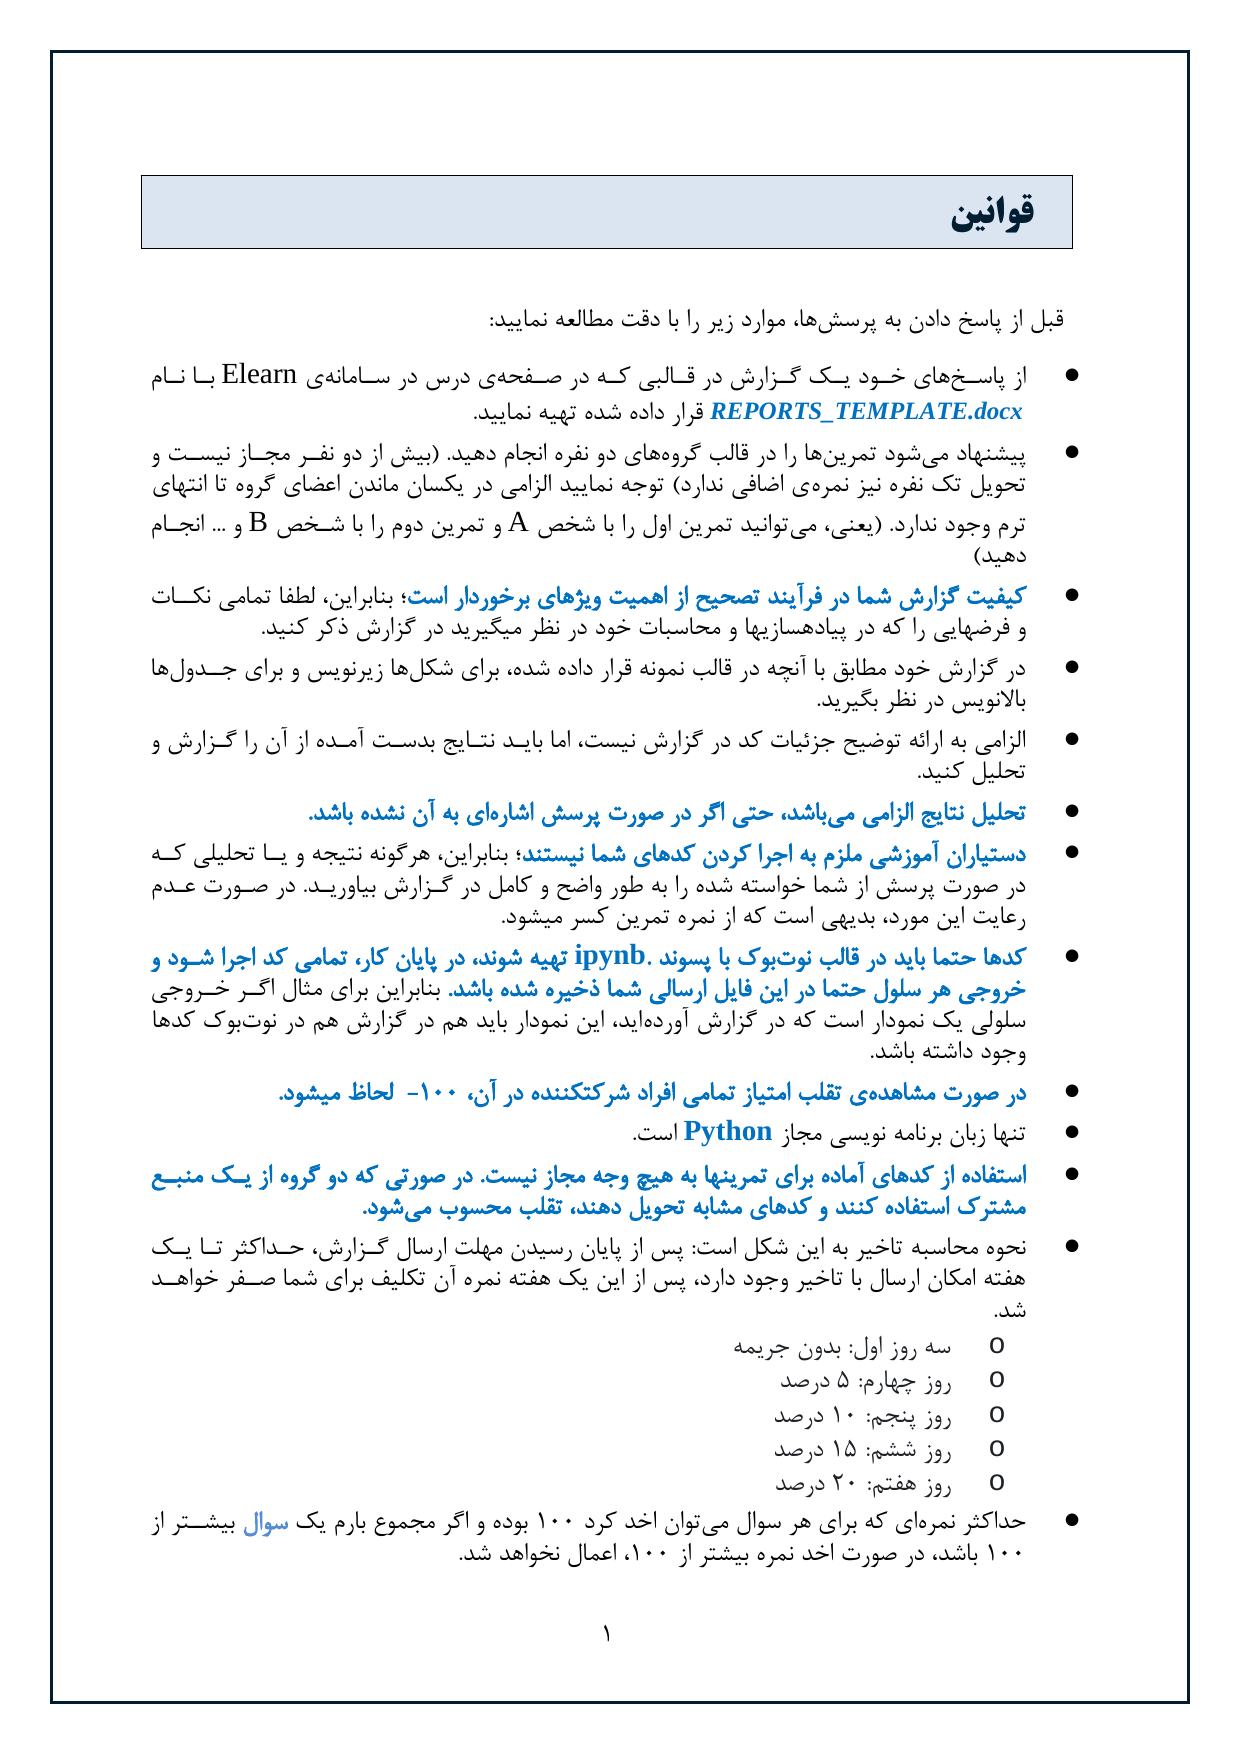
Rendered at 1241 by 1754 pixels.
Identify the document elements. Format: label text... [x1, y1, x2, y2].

list الزامی به ارائه توضیح جزئیات کد در گزارش نیست، اما باید نتایج بدست آمده از آن را گزارش و تحلیل کنید. [150, 719, 1063, 789]
subtitle قوانین [142, 176, 1072, 248]
list حداکثر نمره‌ای که برای هر سوال می‌توان اخد کرد ۱۰۰ بوده و اگر مجموع بارم یک سوال بیشتر از ۱۰۰ باشد، در صورت اخد نمره بیشتر از ۱۰۰، اعمال نخواهد شد. [150, 1501, 1063, 1570]
list روز ششم: ۱۵ درصد [150, 1432, 988, 1466]
list در صورت مشاهده‌ی تقلب امتیاز تمامی افراد شرکتکننده در آن، 100- لحاظ میشود. [150, 1071, 1063, 1109]
list پیشنهاد می‌شود تمرین‌ها را در قالب گروه‌های دو نفره انجام دهید. (بیش از دو نفر مجاز نیست و تحویل تک نفره نیز نمره‌ی اضافی ندارد) توجه نمایید الزامی در یکسان ماندن اعضای گروه تا انتهای ترم وجود ندارد. (یعنی، می‌توانید تمرین اول را با شخص A و تمرین‌ دوم را با شخص B و ... انجام دهید) [150, 432, 1063, 572]
list در گزارش خود مطابق با آنچه در قالب نمونه قرار داده شده، برای شکل‌ها زیرنویس و برای جدول‌ها بالانویس در نظر بگیرید. [150, 647, 1063, 717]
list روز چهارم: ۵ درصد [150, 1363, 988, 1398]
list روز پنجم: ۱۰ درصد [150, 1398, 988, 1432]
list روز هفتم: ۲۰ درصد [150, 1466, 988, 1501]
list کدها حتما باید در قالب نوت‌بوک با پسوند .ipynb تهیه شوند، در پایان کار، تمامی کد اجرا شود و خروجی هر سلول حتما در این فایل ارسالی شما ذخیره شده باشد. بنابراین برای مثال اگر خروجی سلولی یک نمودار است که در گزارش آورده‌اید، این نمودار باید هم در گزارش هم در نوت‌بوک کد‌ها وجود داشته باشد. [150, 936, 1063, 1069]
list از پاسخ‌های خود یک گزارش در قالبی که در صفحه‌ی درس در سامانه‌ی Elearn با نام REPORTS_TEMPLATE.docx قرار داده شده تهیه نمایید. [150, 355, 1063, 429]
list تنها زبان برنامه نویسی مجاز Python است. [150, 1112, 1063, 1151]
list تحلیل نتایج الزامی می‌باشد، حتی اگر در صورت پرسش اشاره‌ای به آن نشده باشد. [150, 791, 1063, 829]
list نحوه محاسبه تاخیر به این شکل است: پس از پایان رسیدن مهلت ارسال گزارش، حداکثر تا یک هفته امکان ارسال با تاخیر وجود دارد، پس از این یک هفته نمره آن تکلیف برای شما صفر خواهد شد. [150, 1226, 1063, 1327]
list استفاده از کدهای آماده برای تمرینها به هیچ وجه مجاز نیست. در صورتی که دو گروه از یک منبع مشترک استفاده کنند و کدهای مشابه تحویل دهند، تقلب محسوب می‌شود. [150, 1154, 1063, 1223]
text قبل از پاسخ دادن به پرسش‌ها،‌ موارد زیر را با دقت مطالعه نمایید: [150, 307, 1063, 336]
list دستیاران آموزشی ملزم به اجرا کردن کدهای شما نیستند؛ بنابراین، هرگونه نتیجه و یا تحلیلی که در صورت پرسش از شما خواسته شده را به طور واضح و کامل در گزارش بیاورید. در صورت عدم رعایت این مورد، بدیهی است که از نمره تمرین کسر میشود. [150, 832, 1063, 934]
list سه روز اول: بدون جریمه [150, 1329, 988, 1363]
list کیفیت گزارش شما در فرآيند تصحيح از اهميت ويژهاي برخوردار است؛ بنابراین، لطفا تمامی نکات و فرضهایی را كه در پیادهسازیها و محاسبات خود در نظر ميگيريد در گزارش ذکر کنید. [150, 575, 1063, 644]
